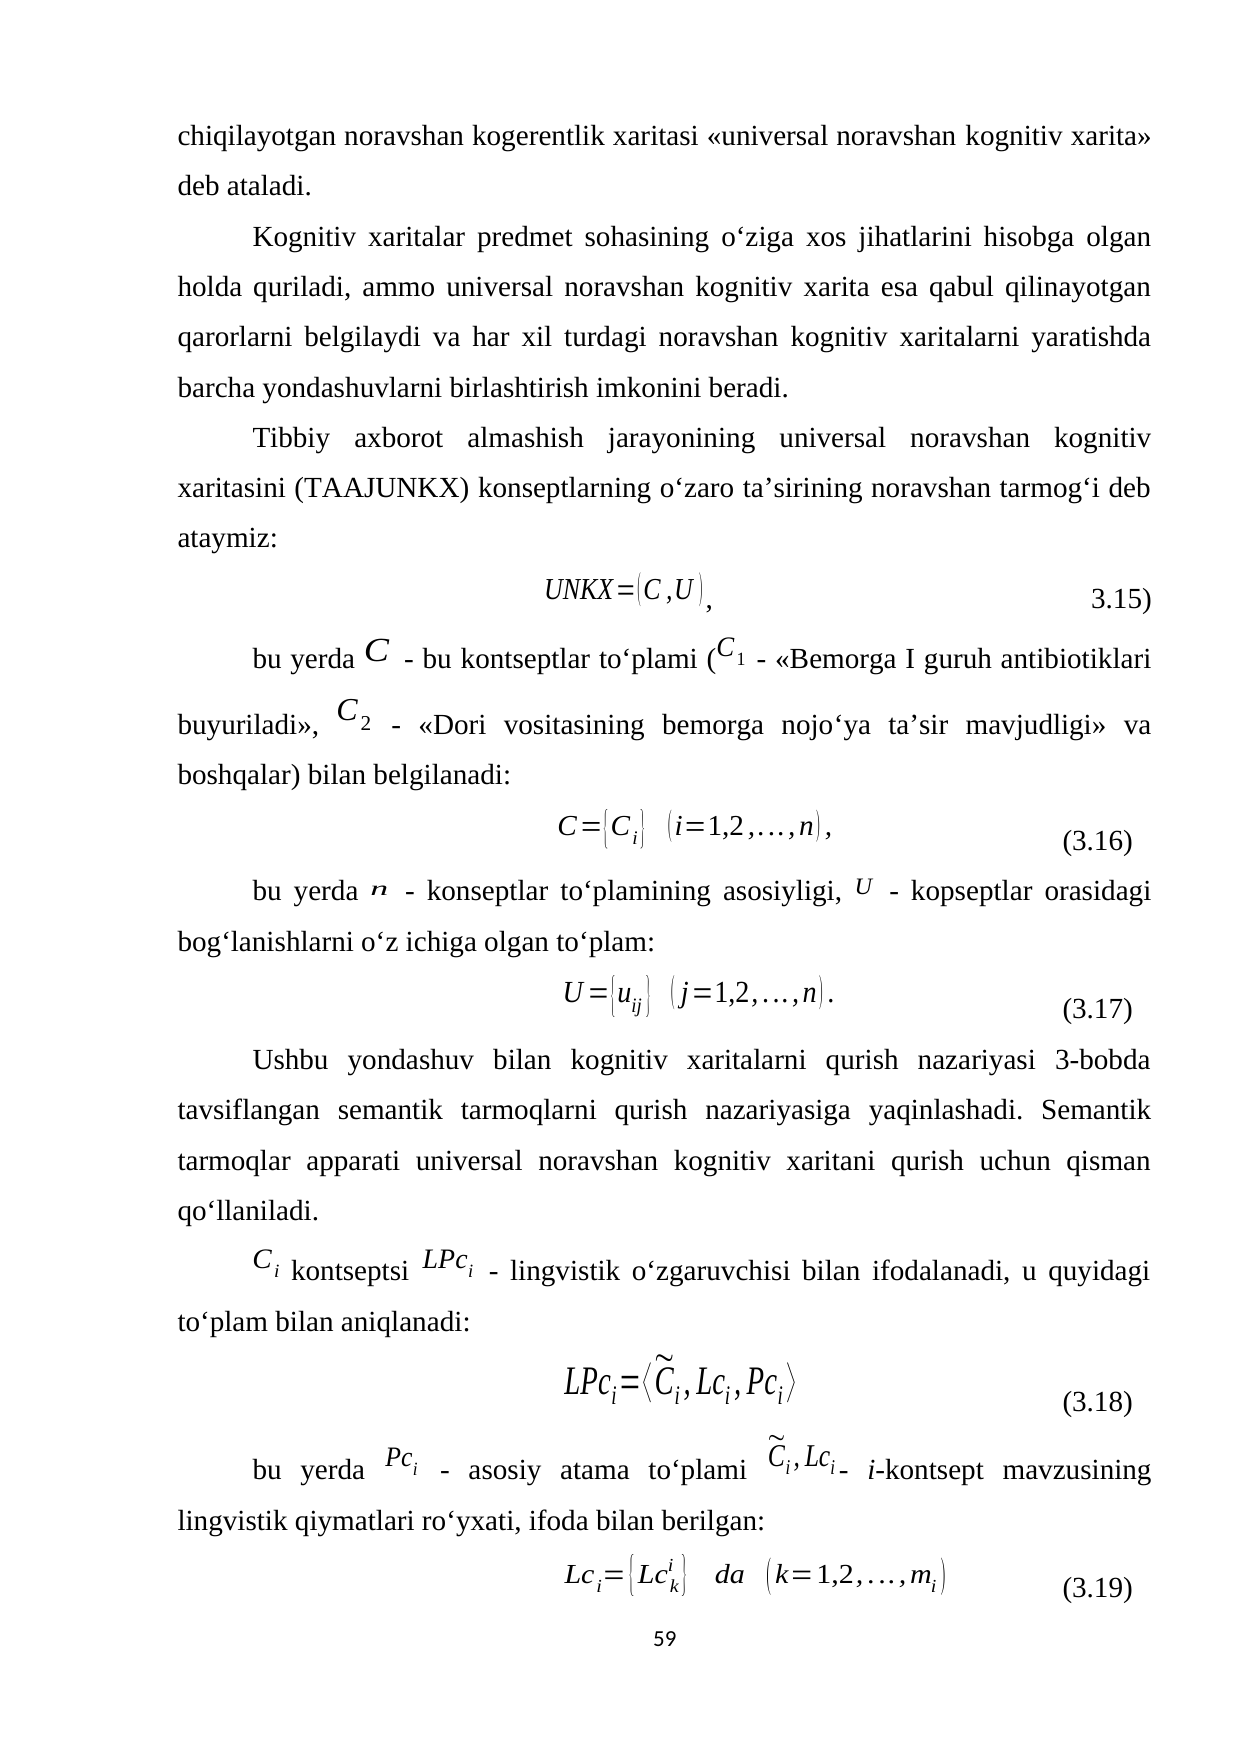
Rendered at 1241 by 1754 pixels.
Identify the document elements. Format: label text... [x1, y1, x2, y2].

text (3.17) [177, 974, 1152, 1025]
text bu yerda - asosiy atama to‘plami - i-kontsept mavzusining lingvistik qiymatlari ro‘yxati, ifoda bilan berilgan: [177, 1434, 1152, 1536]
text bu yerda - konseptlar to‘plamining asosiyligi, - kopseptlar orasidagi bog‘lanishlarni o‘z ichiga olgan to‘plam: [177, 873, 1152, 957]
text bu yerda - bu kontseptlar to‘plami ( - «Bemorga I guruh antibiotiklari buyuriladi», - «Dori vositasining bemorga nojo‘ya ta’sir mavjudligi» va boshqalar) bilan belgilanadi: [177, 631, 1152, 791]
text Kognitiv xaritalar predmet sohasining o‘ziga xos jihatlarini hisobga olgan holda quriladi, ammo universal noravshan kognitiv xarita esa qabul qilinayotgan qarorlarni belgilaydi va har xil turdagi noravshan kognitiv xaritalarni yaratishda barcha yondashuvlarni birlashtirish imkonini beradi. [177, 219, 1152, 403]
text Ushbu yondashuv bilan kognitiv xaritalarni qurish nazariyasi 3-bobda tavsiflangan semantik tarmoqlarni qurish nazariyasiga yaqinlashadi. Semantik tarmoqlar apparati universal noravshan kognitiv xaritani qurish uchun qisman qo‘llaniladi. [177, 1042, 1152, 1226]
text , 3.15) [177, 571, 1152, 615]
text Tibbiy axborot almashish jarayonining universal noravshan kognitiv xaritasini (TAAJUNKX) konseptlarning o‘zaro taʼsirining noravshan tarmog‘i deb ataymiz: [177, 420, 1152, 554]
text (3.19) [177, 1553, 1152, 1604]
text (3.16) [177, 808, 1152, 857]
text (3.18) [177, 1354, 1152, 1418]
text kontseptsi - lingvistik o‘zgaruvchisi bilan ifodalanadi, u quyidagi to‘plam bilan aniqlanadi: [177, 1243, 1152, 1337]
